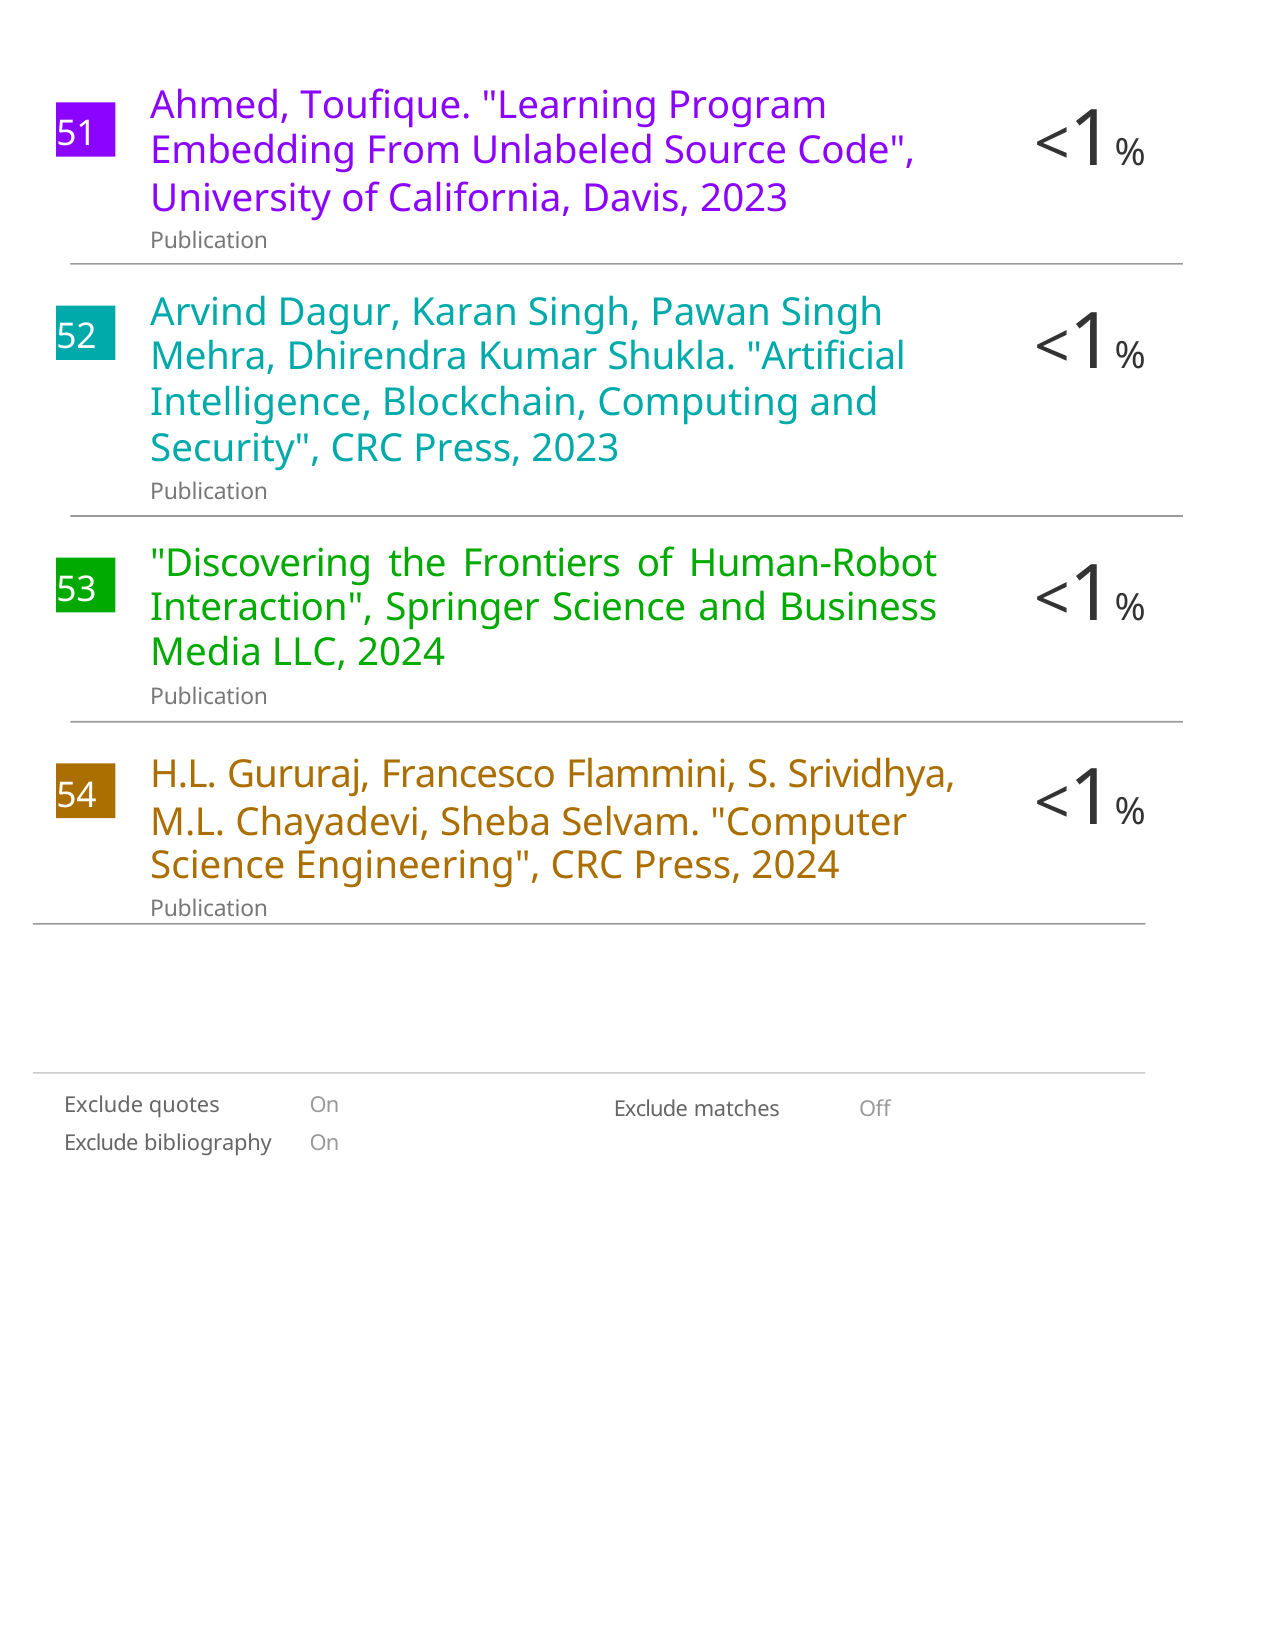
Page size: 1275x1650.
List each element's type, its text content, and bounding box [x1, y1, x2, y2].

text Publication [150, 222, 984, 254]
subtitle Ahmed, Toufique. "Learning Program Embedding From Unlabeled Source Code", University of California, Davis, 2023 [150, 81, 921, 222]
text Publication [150, 889, 984, 923]
text Exclude quotes On Exclude bibliography On [64, 1089, 339, 1156]
text Publication [150, 677, 984, 711]
text M.L. Chayadevi, Sheba Selvam. "Computer Science Engineering", CRC Press, 2024 [150, 799, 917, 889]
text <1% [1034, 536, 1275, 643]
subtitle "Discovering the Frontiers of Human-Robot Interaction", Springer Science and Business Media LLC, 2024 [150, 540, 937, 677]
text <1% [1034, 81, 1275, 187]
text <1% [1034, 285, 1275, 391]
text Publication [150, 473, 984, 506]
subtitle Arvind Dagur, Karan Singh, Pawan Singh Mehra, Dhirendra Kumar Shukla. "Artificial Intelligence, Blockchain, Computing and Security", CRC Press, 2023 [150, 288, 921, 473]
text <1% [1034, 741, 1275, 848]
text Exclude matches Off [613, 1093, 1275, 1123]
subtitle H.L. Gururaj, Francesco Flammini, S. Srividhya, [150, 743, 984, 798]
